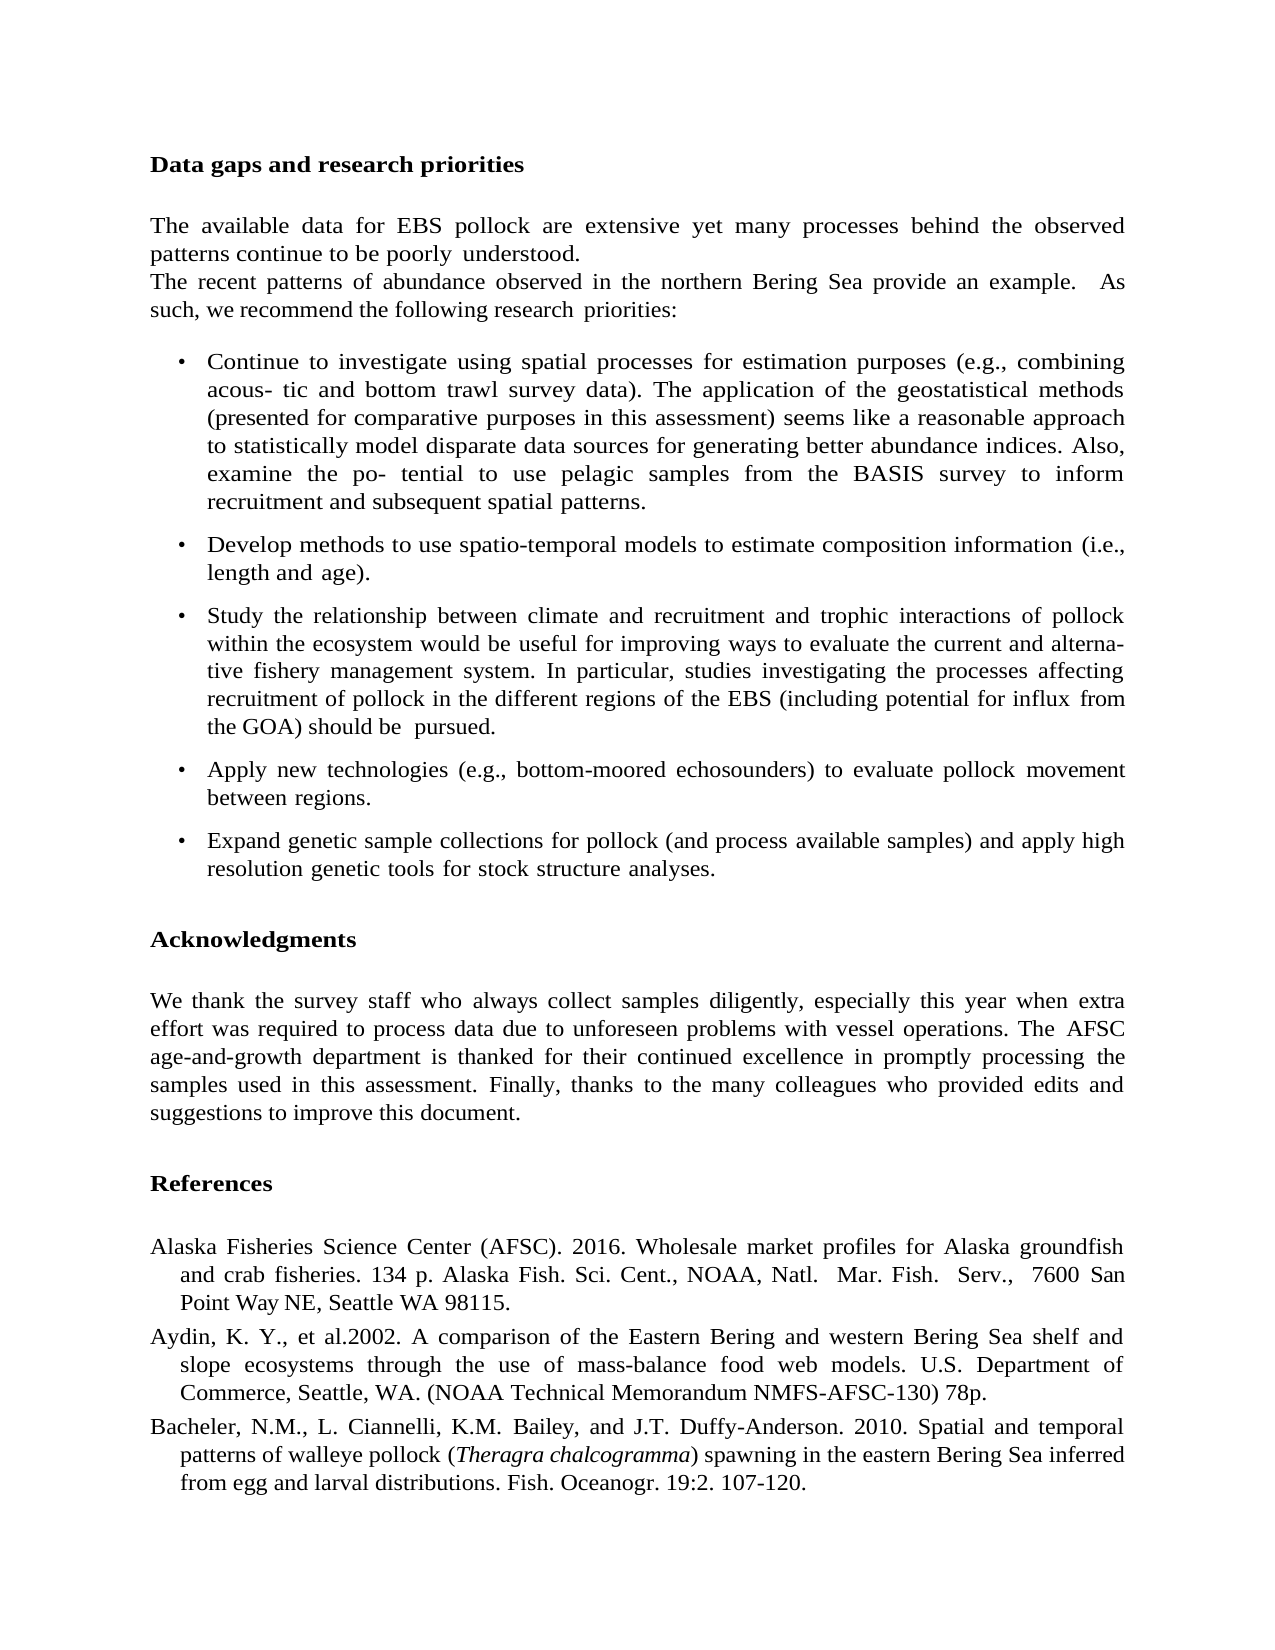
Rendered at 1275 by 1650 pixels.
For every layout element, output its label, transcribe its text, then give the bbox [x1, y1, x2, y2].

text The available data for EBS pollock are extensive yet many processes behind the observed patterns continue to be poorly understood. [150, 212, 1125, 267]
subtitle Data gaps and research priorities [150, 151, 1275, 178]
text Aydin, K. Y., et al.2002. A comparison of the Eastern Bering and western Bering Sea shelf and slope ecosystems through the use of mass-balance food web models. U.S. Department of Commerce, Seattle, WA. (NOAA Technical Memorandum NMFS-AFSC-130) 78p. [150, 1323, 1125, 1405]
text We thank the survey staff who always collect samples diligently, especially this year when extra effort was required to process data due to unforeseen problems with vessel operations. The AFSC age-and-growth department is thanked for their continued excellence in promptly processing the samples used in this assessment. Finally, thanks to the many colleagues who provided edits and suggestions to improve this document. [150, 987, 1125, 1125]
list Continue to investigate using spatial processes for estimation purposes (e.g., combining acous- tic and bottom trawl survey data). The application of the geostatistical methods (presented for comparative purposes in this assessment) seems like a reasonable approach to statistically model disparate data sources for generating better abundance indices. Also, examine the po- tential to use pelagic samples from the BASIS survey to inform recruitment and subsequent spatial patterns. [178, 348, 1125, 514]
text Bacheler, N.M., L. Ciannelli, K.M. Bailey, and J.T. Duffy-Anderson. 2010. Spatial and temporal patterns of walleye pollock (Theragra chalcogramma) spawning in the eastern Bering Sea inferred from egg and larval distributions. Fish. Oceanogr. 19:2. 107-120. [150, 1413, 1125, 1495]
subtitle Acknowledgments [150, 926, 1275, 952]
list Expand genetic sample collections for pollock (and process available samples) and apply high resolution genetic tools for stock structure analyses. [178, 827, 1125, 882]
text Alaska Fisheries Science Center (AFSC). 2016. Wholesale market profiles for Alaska groundfish and crab fisheries. 134 p. Alaska Fish. Sci. Cent., NOAA, Natl. Mar. Fish. Serv., 7600 San Point Way NE, Seattle WA 98115. [150, 1233, 1125, 1315]
subtitle References [150, 1170, 1275, 1196]
list Develop methods to use spatio-temporal models to estimate composition information (i.e., length and age). [178, 531, 1125, 585]
list Study the relationship between climate and recruitment and trophic interactions of pollock within the ecosystem would be useful for improving ways to evaluate the current and alterna- tive fishery management system. In particular, studies investigating the processes affecting recruitment of pollock in the different regions of the EBS (including potential for influx from the GOA) should be pursued. [178, 602, 1125, 740]
text The recent patterns of abundance observed in the northern Bering Sea provide an example. As such, we recommend the following research priorities: [150, 268, 1125, 323]
list Apply new technologies (e.g., bottom-moored echosounders) to evaluate pollock movement between regions. [178, 756, 1125, 811]
